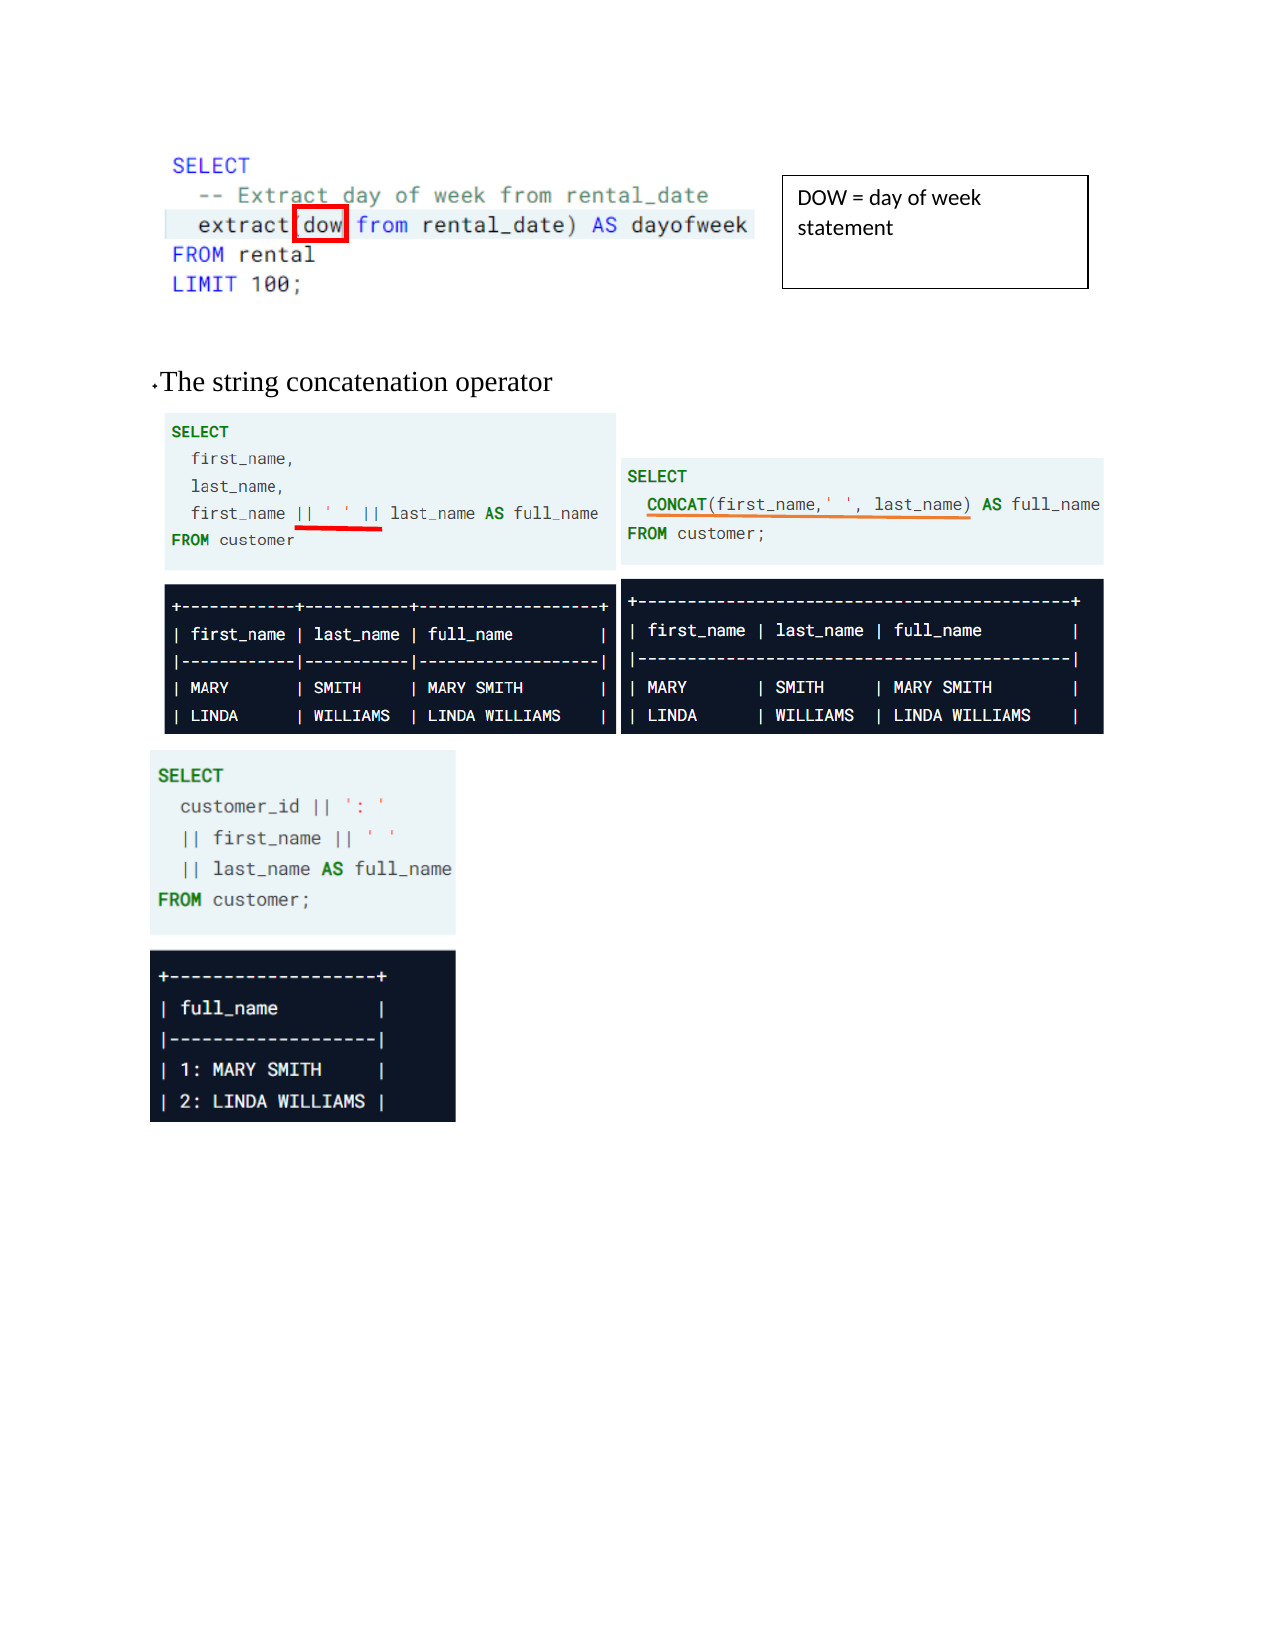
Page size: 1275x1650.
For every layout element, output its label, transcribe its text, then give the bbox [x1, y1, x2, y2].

picture [164, 150, 755, 297]
picture [150, 750, 456, 1122]
text ˖The string concatenation operator [150, 364, 1125, 397]
picture [621, 458, 1104, 734]
picture [164, 413, 617, 734]
